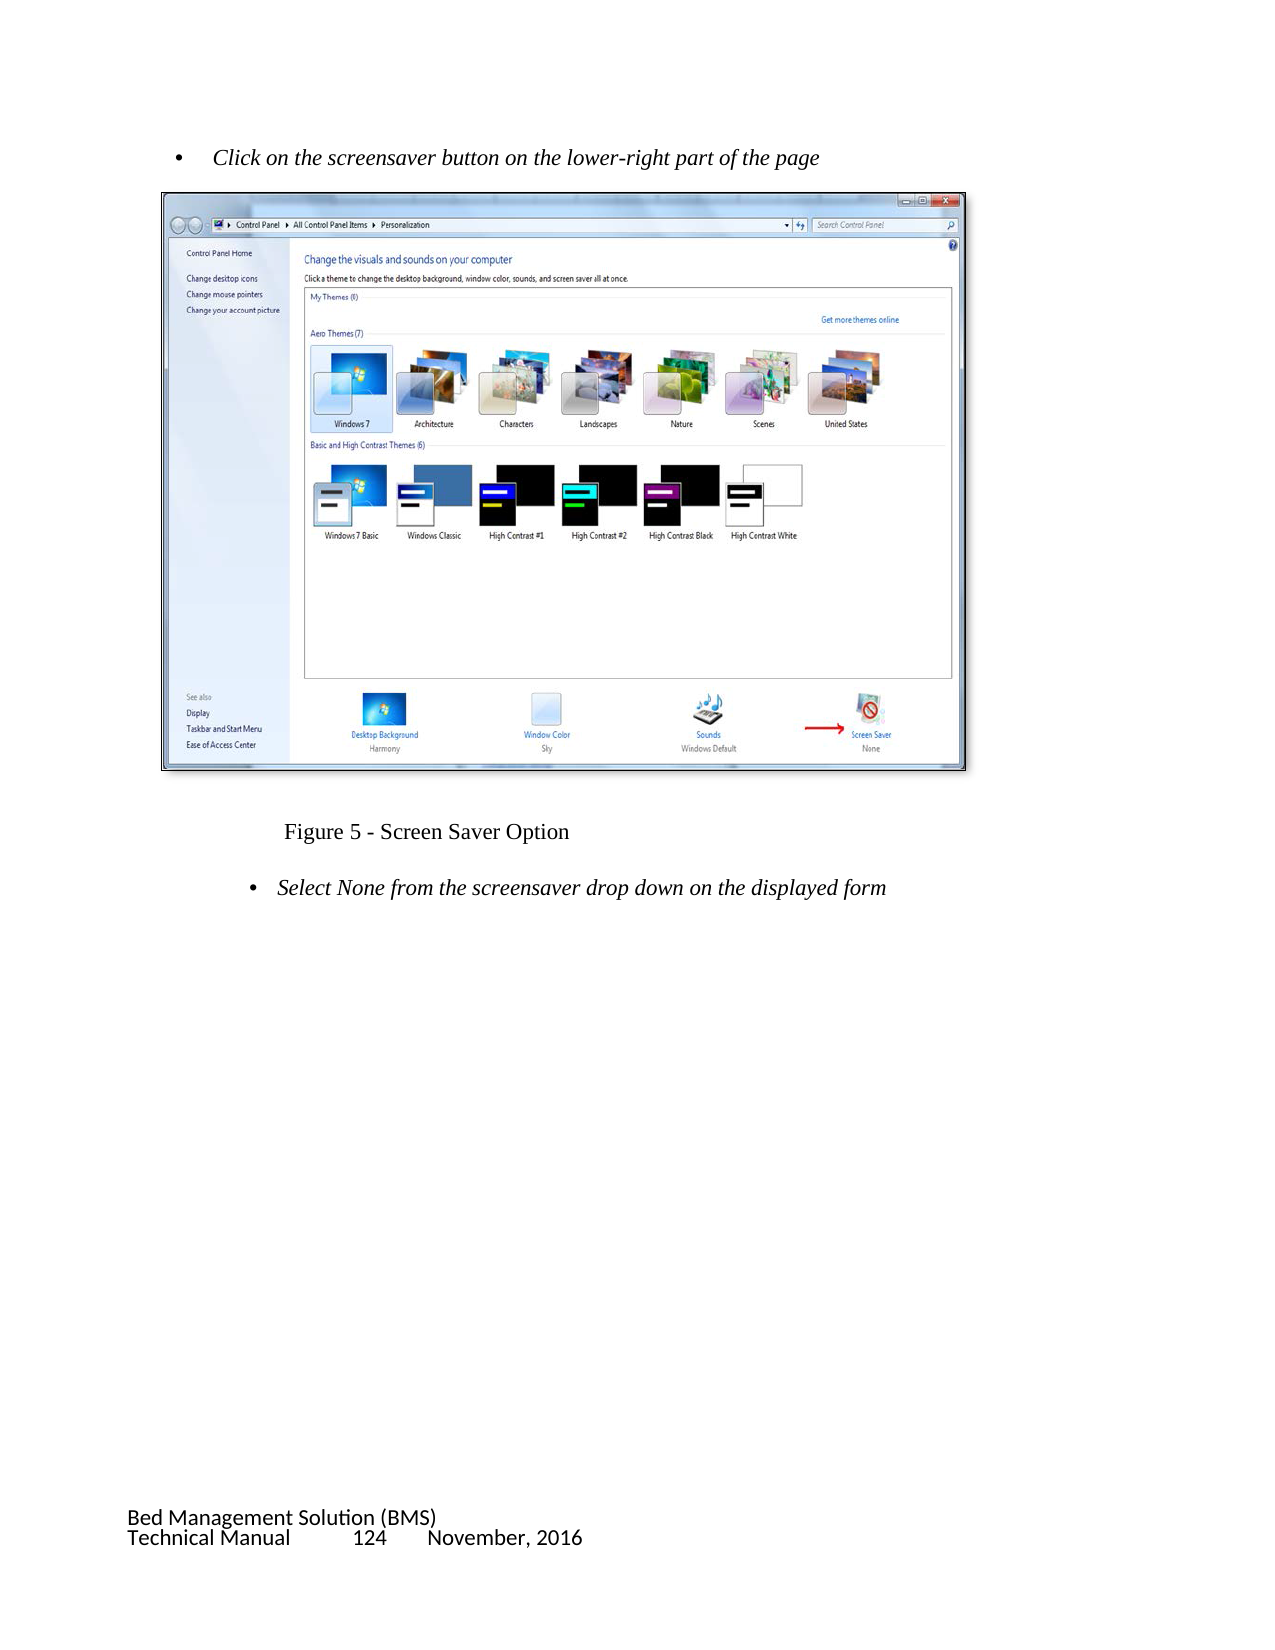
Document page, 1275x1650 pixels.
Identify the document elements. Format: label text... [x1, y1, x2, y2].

list Select None from the screensaver drop down on the displayed form [212, 874, 1148, 900]
text Figure 20 - Screen Saver Option [199, 818, 1148, 845]
list Click on the screensaver button on the lower-right part of the page [175, 144, 1148, 170]
picture [162, 193, 965, 770]
